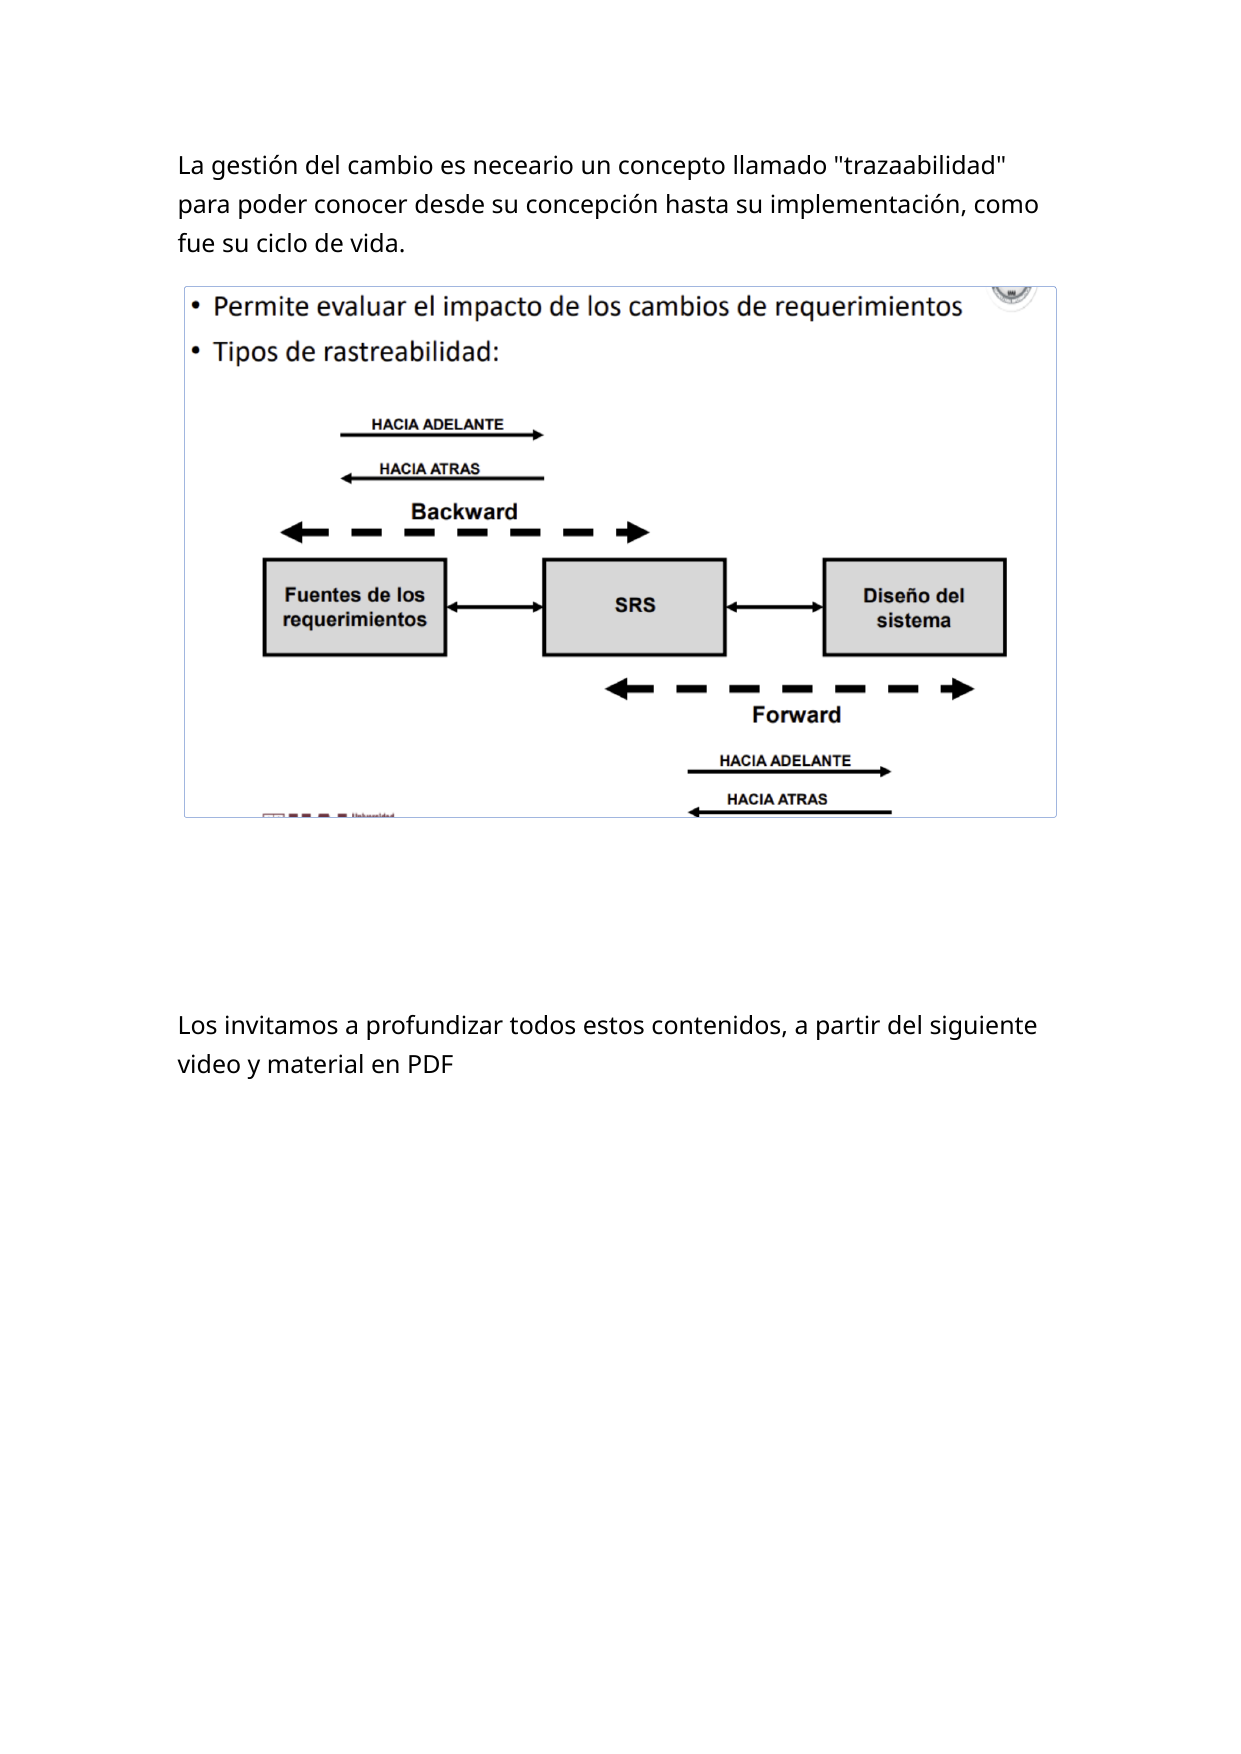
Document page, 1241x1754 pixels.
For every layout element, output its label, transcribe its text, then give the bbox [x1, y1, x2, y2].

text Los invitamos a profundizar todos estos contenidos, a partir del siguiente video y material en PDF [177, 1008, 1063, 1081]
picture [177, 281, 1063, 819]
text La gestión del cambio es neceario un concepto llamado "trazaabilidad" para poder conocer desde su concepción hasta su implementación, como fue su ciclo de vida. [177, 148, 1063, 260]
